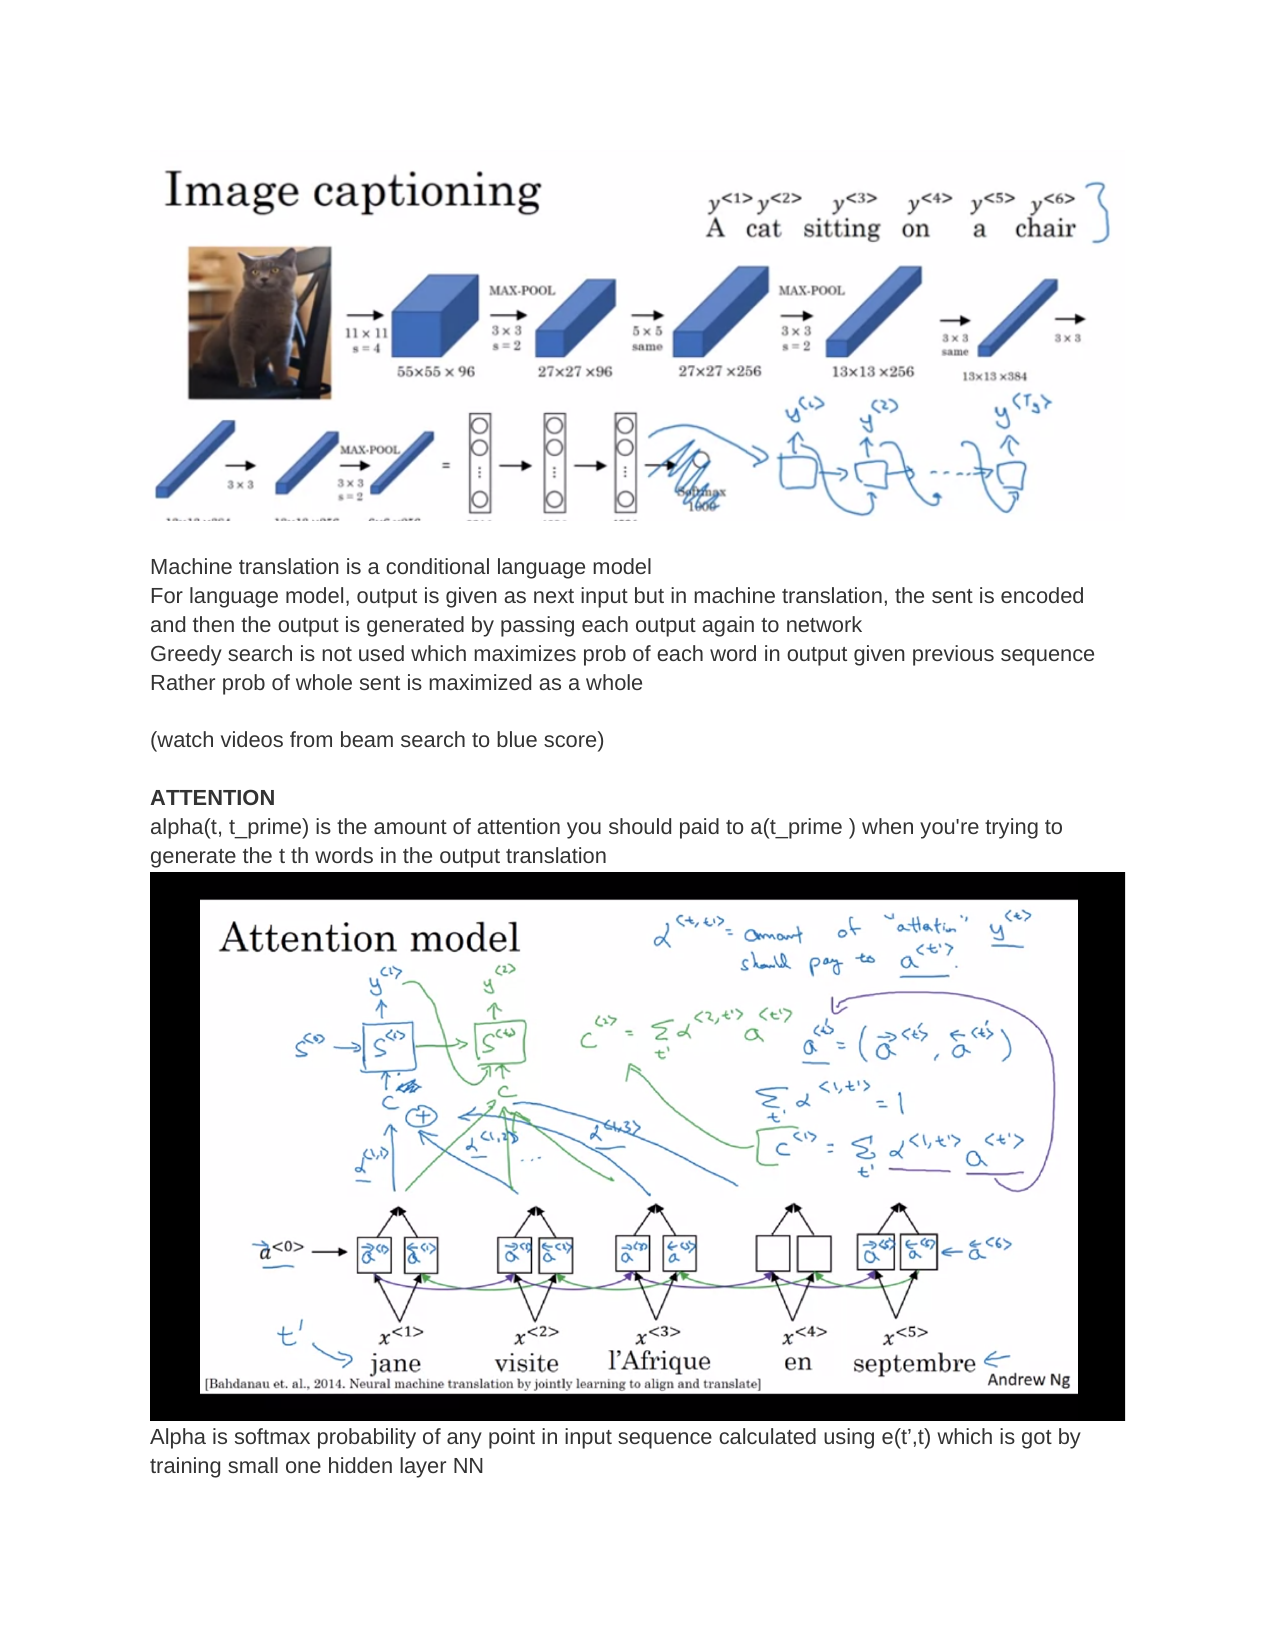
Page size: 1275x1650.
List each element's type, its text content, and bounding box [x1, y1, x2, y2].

text Greedy search is not used which maximizes prob of each word in output given previous sequence [150, 641, 1125, 666]
text ATTENTION [150, 785, 1125, 811]
text Machine translation is a conditional language model [150, 554, 1125, 579]
text Alpha is softmax probability of any point in input sequence calculated using e(t’,t) which is got by training small one hidden layer NN [150, 1424, 1125, 1478]
text alpha(t, t_prime) is the amount of attention you should paid to a(t_prime ) when you're trying to generate the t th words in the output translation [150, 814, 1125, 868]
picture [150, 150, 1125, 521]
text (watch videos from beam search to blue score) [150, 727, 1125, 753]
text Rather prob of whole sent is maximized as a whole [150, 669, 1125, 695]
picture [150, 872, 1125, 1421]
text For language model, output is given as next input but in machine translation, the sent is encoded and then the output is generated by passing each output again to network [150, 583, 1125, 637]
